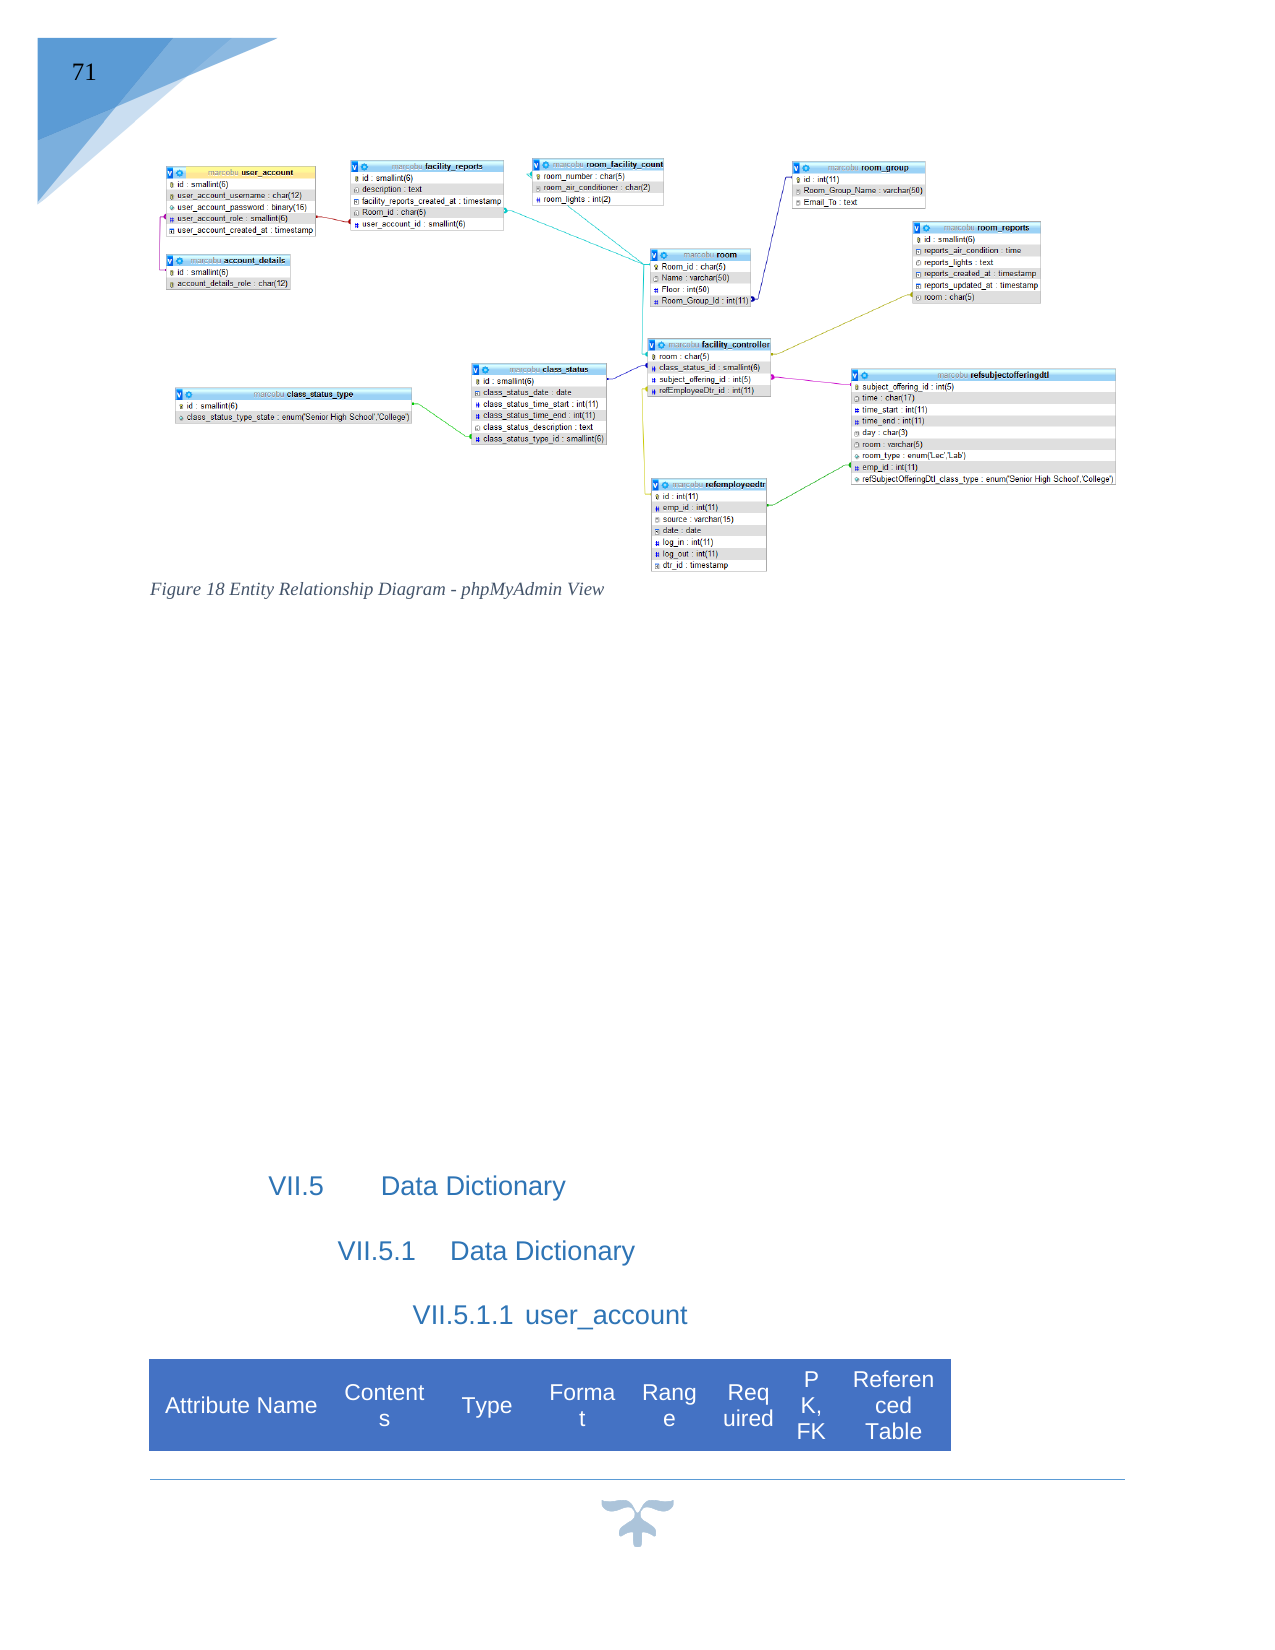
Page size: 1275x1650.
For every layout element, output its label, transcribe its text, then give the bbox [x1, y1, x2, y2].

picture [37, 37, 1124, 578]
subtitle Data Dictionary [268, 1170, 1125, 1202]
subtitle Data Dictionary [337, 1234, 1125, 1266]
subtitle user_account [412, 1299, 1125, 1330]
text Figure 18 Entity Relationship Diagram - phpMyAdmin View [150, 578, 1125, 599]
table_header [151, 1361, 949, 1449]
